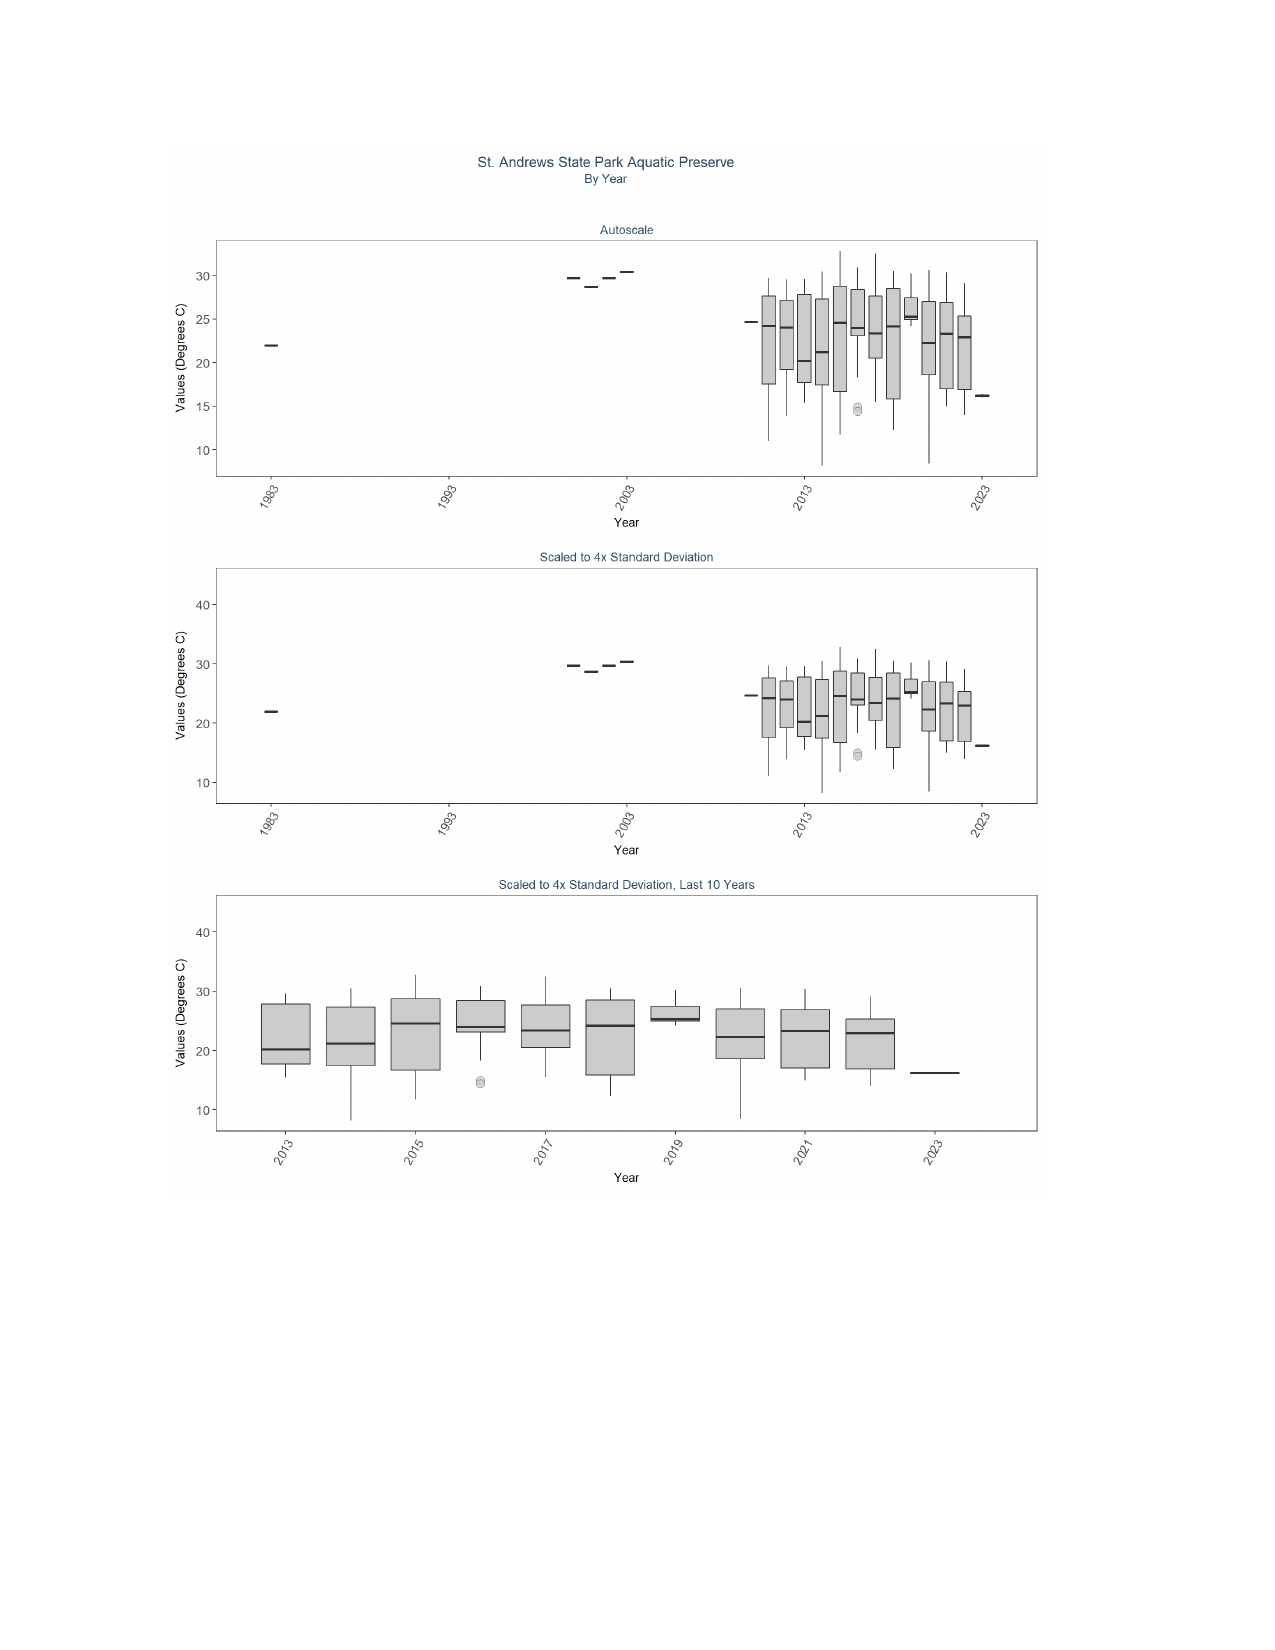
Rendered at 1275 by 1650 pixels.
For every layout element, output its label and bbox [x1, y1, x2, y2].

picture [168, 150, 1044, 1200]
